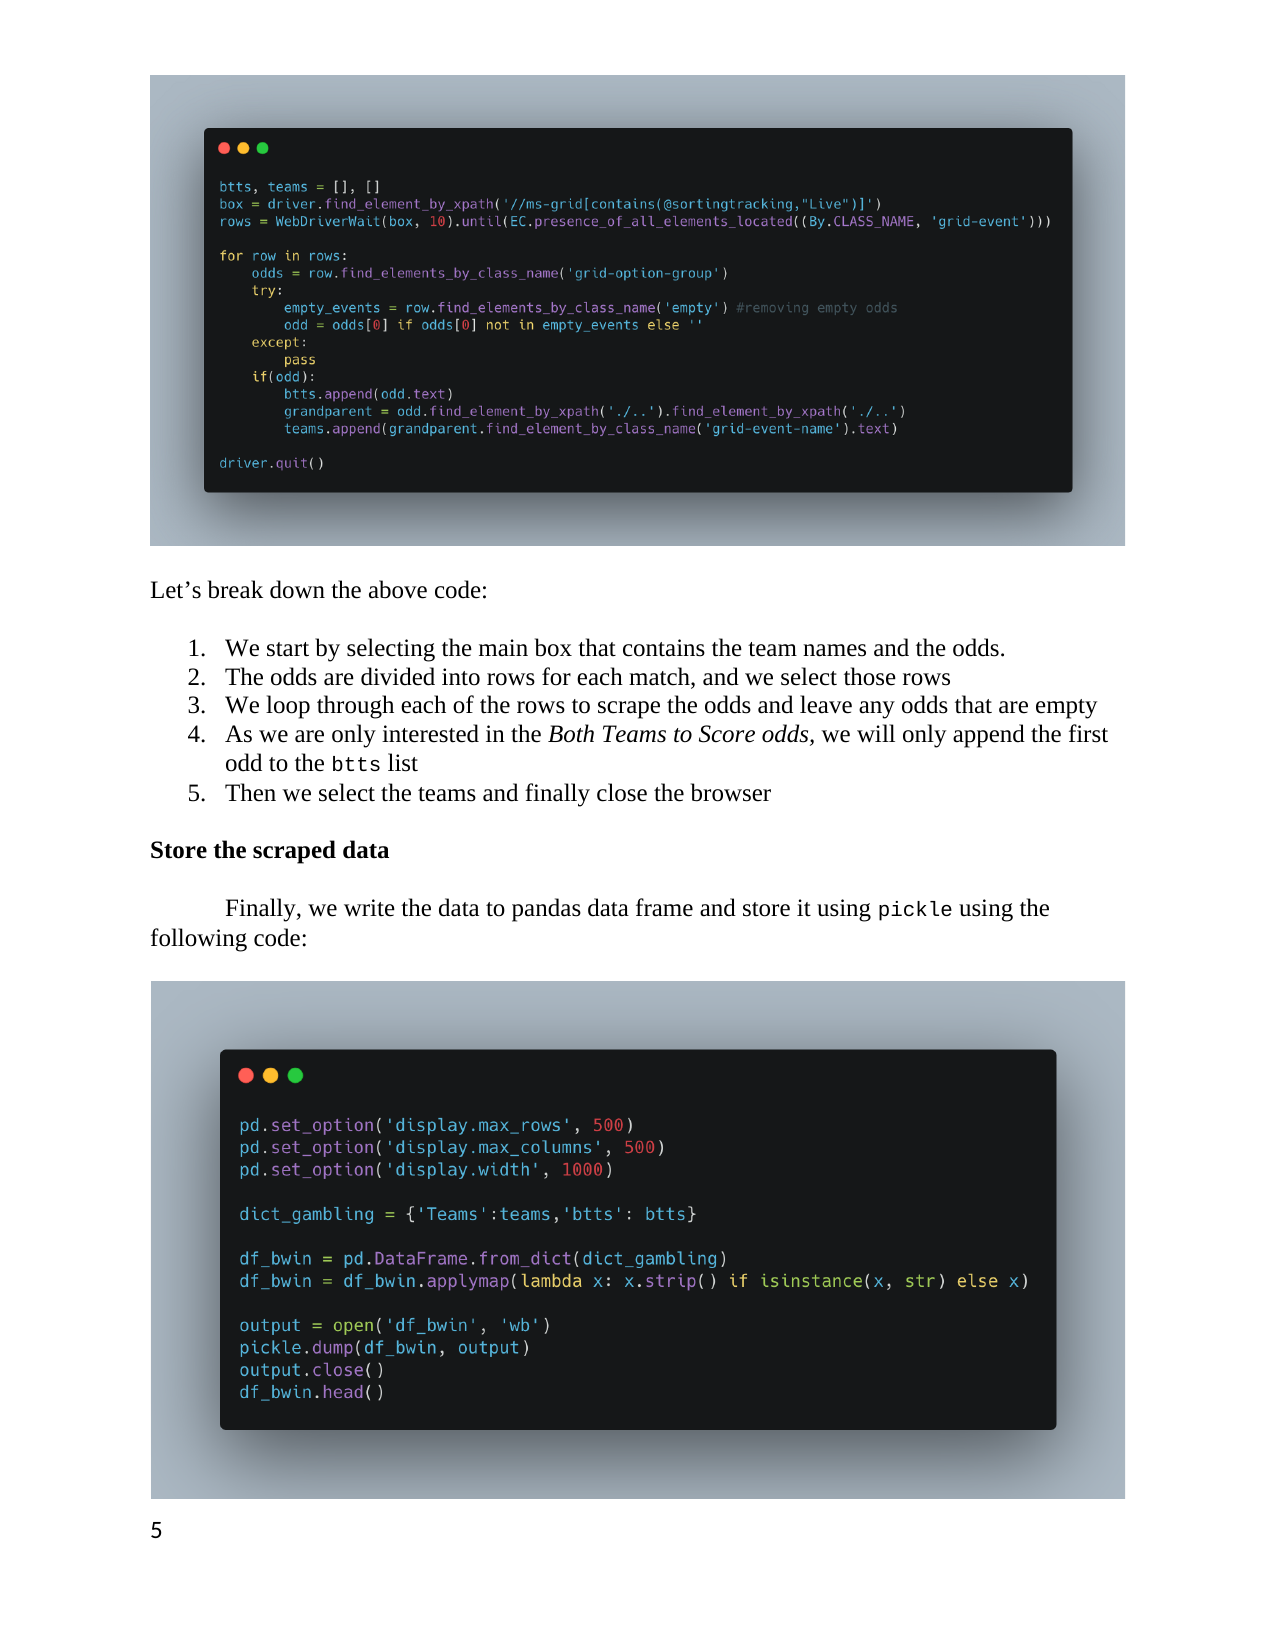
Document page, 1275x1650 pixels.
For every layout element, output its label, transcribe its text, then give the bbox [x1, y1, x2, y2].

text Let’s break down the above code: [150, 575, 1125, 604]
text Finally, we write the data to pandas data frame and store it using pickle using the following code: [150, 893, 1125, 952]
picture [150, 75, 1125, 546]
picture [150, 981, 1125, 1499]
list As we are only interested in the Both Teams to Score odds, we will only append the first odd to the btts list [187, 719, 1125, 778]
list We start by selecting the main box that contains the team names and the odds. [187, 633, 1125, 662]
list The odds are divided into rows for each match, and we select those rows [187, 662, 1125, 691]
list We loop through each of the rows to scrape the odds and leave any odds that are empty [187, 691, 1125, 719]
text Store the scraped data [150, 836, 1125, 864]
list Then we select the teams and finally close the browser [187, 778, 1125, 806]
